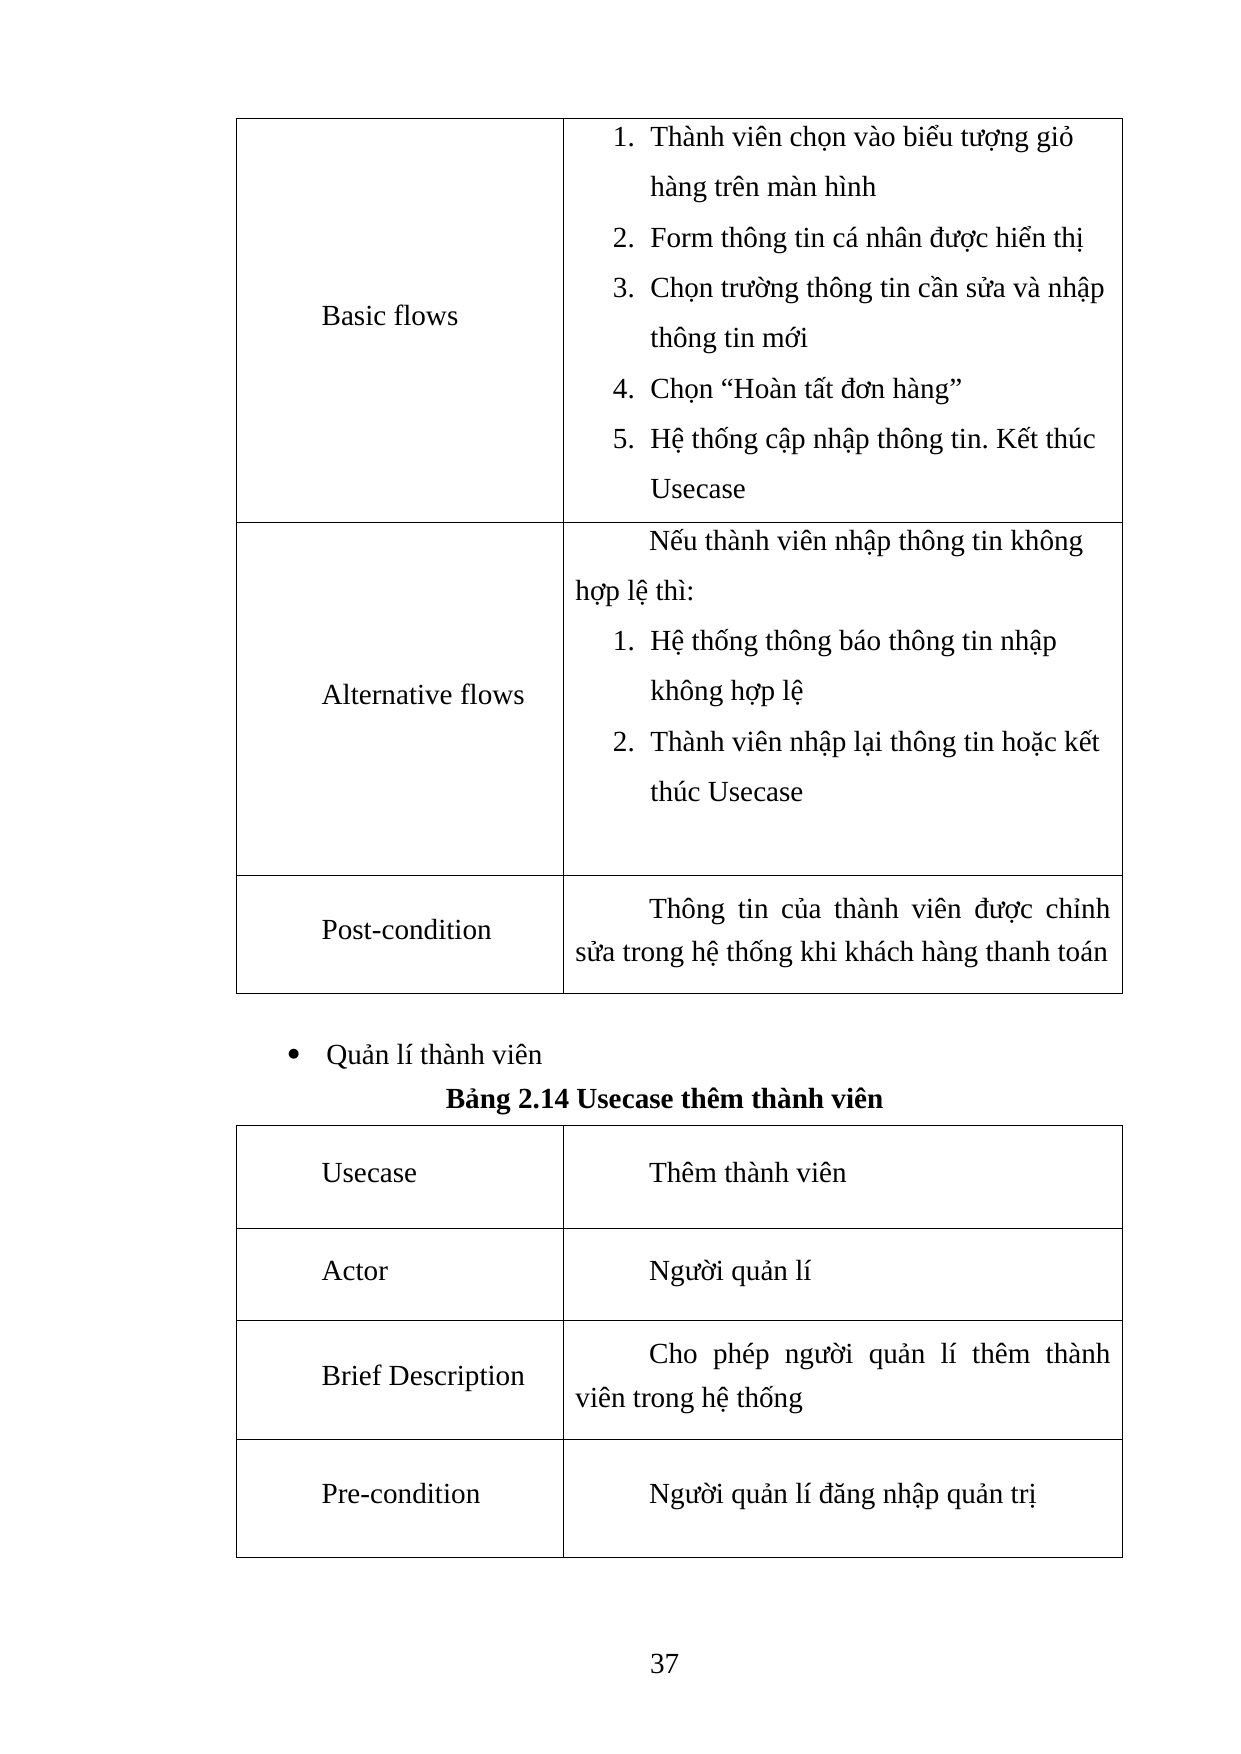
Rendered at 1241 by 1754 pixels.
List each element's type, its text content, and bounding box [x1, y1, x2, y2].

table_cell Cho phép người quản lí thêm thành viên trong hệ thống [564, 1321, 1122, 1438]
table_cell Pre-condition [237, 1440, 563, 1557]
table_header Thêm thành viên [564, 1126, 1122, 1228]
table_cell Nếu thành viên nhập thông tin không hợp lệ thì: Hệ thống thông báo thông tin nhập không hợp lệ Thành viên nhập lại thông tin hoặc kết thúc Usecase [564, 523, 1122, 875]
table_cell Post-condition [237, 876, 563, 993]
list Quản lí thành viên [288, 1037, 1152, 1071]
table_cell Người quản lí [564, 1229, 1122, 1320]
table_cell Basic flows [237, 119, 563, 522]
table_cell Alternative flows [237, 523, 563, 875]
table_cell Người quản lí đăng nhập quản trị [564, 1440, 1122, 1557]
table_cell Actor [237, 1229, 563, 1320]
table_cell Brief Description [237, 1321, 563, 1438]
table_cell Thông tin của thành viên được chỉnh sửa trong hệ thống khi khách hàng thanh toán [564, 876, 1122, 993]
text Bảng 2.14 Usecase thêm thành viên [177, 1081, 1152, 1114]
table_header Usecase [237, 1126, 563, 1228]
table_cell Thành viên chọn vào biểu tượng giỏ hàng trên màn hình Form thông tin cá nhân được hiển thị Chọn trường thông tin cần sửa và nhập thông tin mới Chọn “Hoàn tất đơn hàng” Hệ thống cập nhập thông tin. Kết thúc Usecase [564, 119, 1122, 522]
